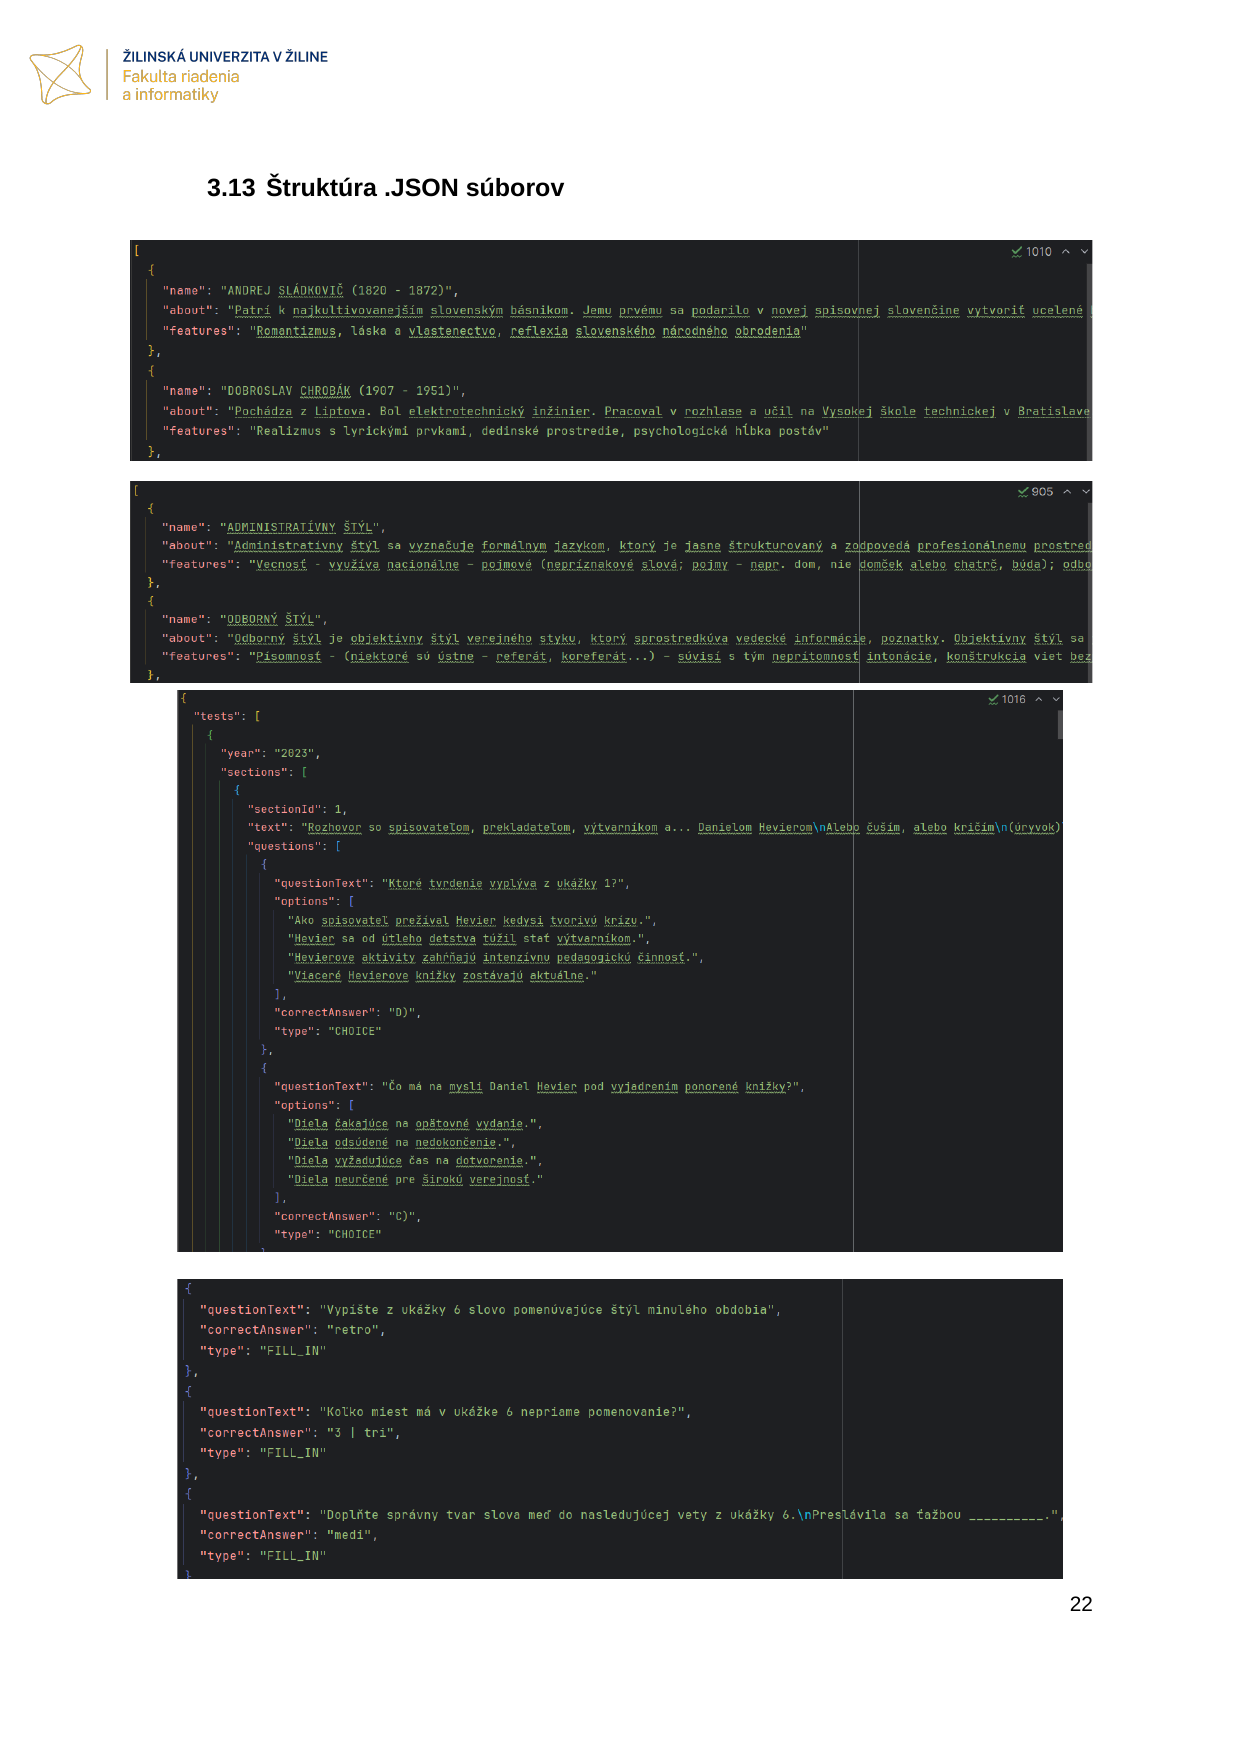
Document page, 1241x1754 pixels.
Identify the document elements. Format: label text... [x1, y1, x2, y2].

picture [0, 16, 357, 134]
picture [177, 690, 1063, 1252]
picture [130, 481, 1093, 683]
picture [130, 240, 1093, 461]
picture [177, 1279, 1063, 1579]
subtitle Štruktúra .JSON súborov [207, 173, 1092, 201]
